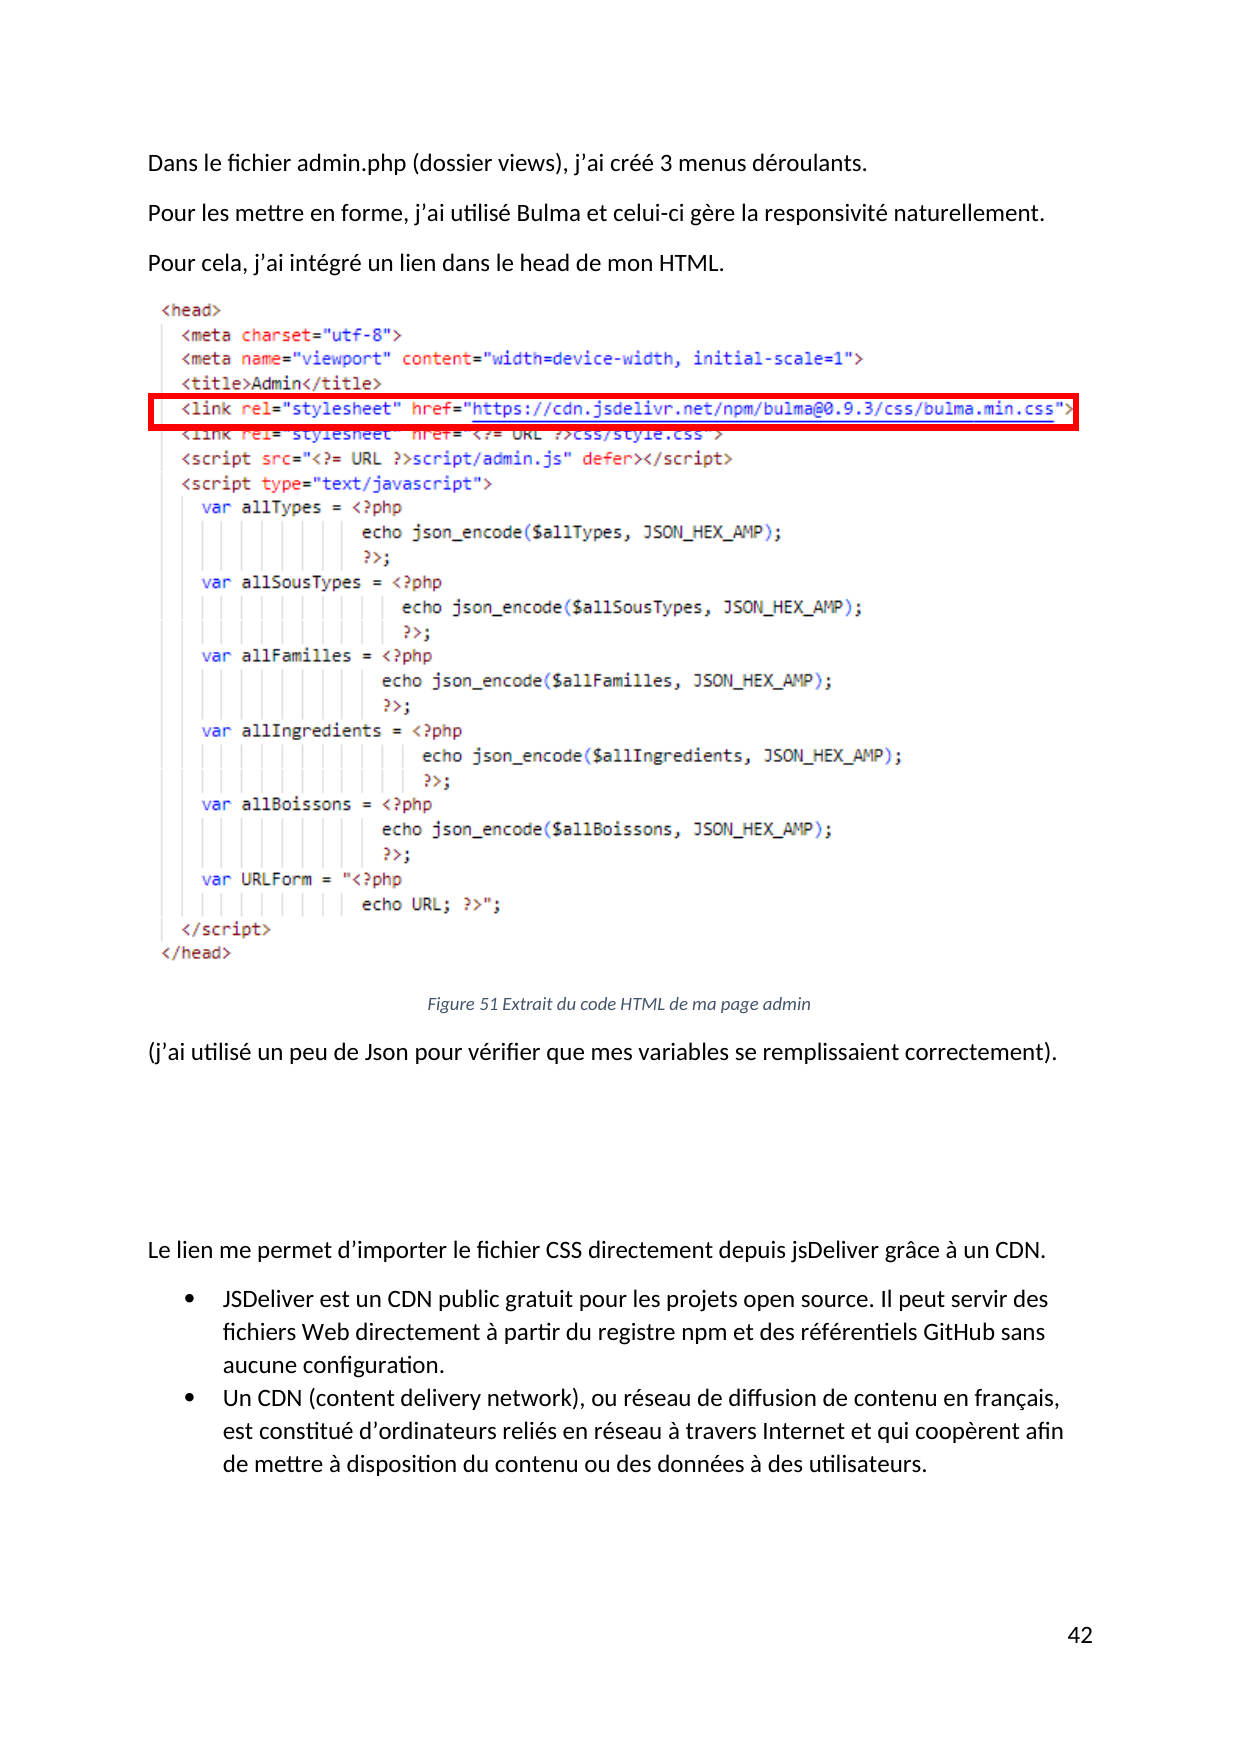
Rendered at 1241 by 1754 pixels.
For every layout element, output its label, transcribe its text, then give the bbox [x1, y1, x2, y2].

text Dans le fichier admin.php (dossier views), j’ai créé 3 menus déroulants. [148, 148, 1093, 178]
text Le lien me permet d’importer le fichier CSS directement depuis jsDeliver grâce à un CDN. [148, 1234, 1093, 1264]
list JSDeliver est un CDN public gratuit pour les projets open source. Il peut servir des fichiers Web directement à partir du registre npm et des référentiels GitHub sans aucune configuration. [185, 1284, 1093, 1380]
list Un CDN (content delivery network), ou réseau de diffusion de contenu en français, est constitué d’ordinateurs reliés en réseau à travers Internet et qui coopèrent afin de mettre à disposition du contenu ou des données à des utilisateurs. [185, 1382, 1093, 1479]
text Pour cela, j’ai intégré un lien dans le head de mon HTML. [148, 247, 1093, 277]
picture [155, 296, 1085, 973]
picture [155, 399, 1073, 424]
text (j’ai utilisé un peu de Json pour vérifier que mes variables se remplissaient correctement). [148, 1036, 1093, 1066]
text Pour les mettre en forme, j’ai utilisé Bulma et celui-ci gère la responsivité naturellement. [148, 197, 1093, 228]
